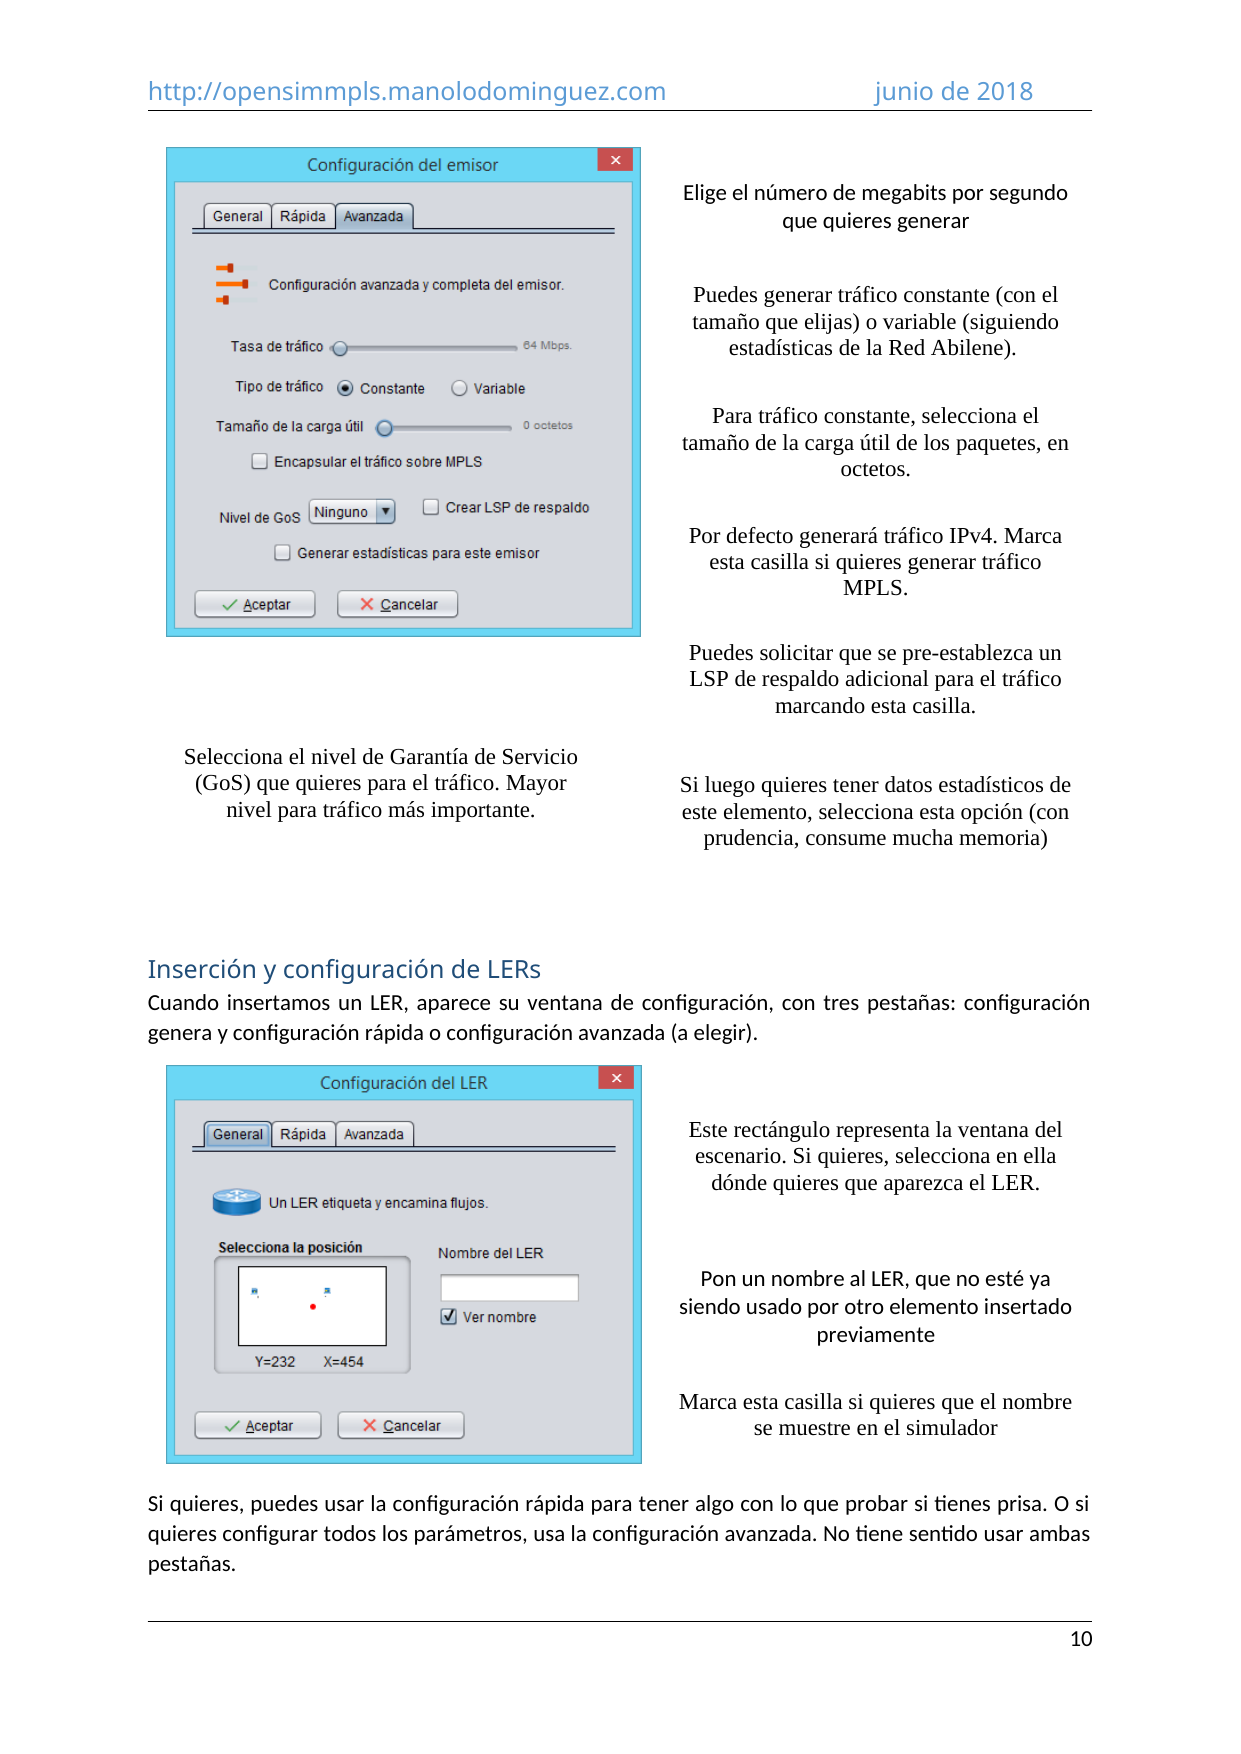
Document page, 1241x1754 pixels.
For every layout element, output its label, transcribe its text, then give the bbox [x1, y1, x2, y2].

text Si quieres, puedes usar la configuración rápida para tener algo con lo que probar si tienes prisa. O si quieres configurar todos los parámetros, usa la configuración avanzada. No tiene sentido usar ambas pestañas. [148, 1489, 1092, 1577]
subtitle Inserción y configuración de LERs [148, 951, 1092, 986]
picture [166, 1065, 642, 1464]
picture [166, 147, 641, 637]
text Cuando insertamos un LER, aparece su ventana de configuración, con tres pestañas: configuración genera y configuración rápida o configuración avanzada (a elegir). [148, 988, 1092, 1046]
